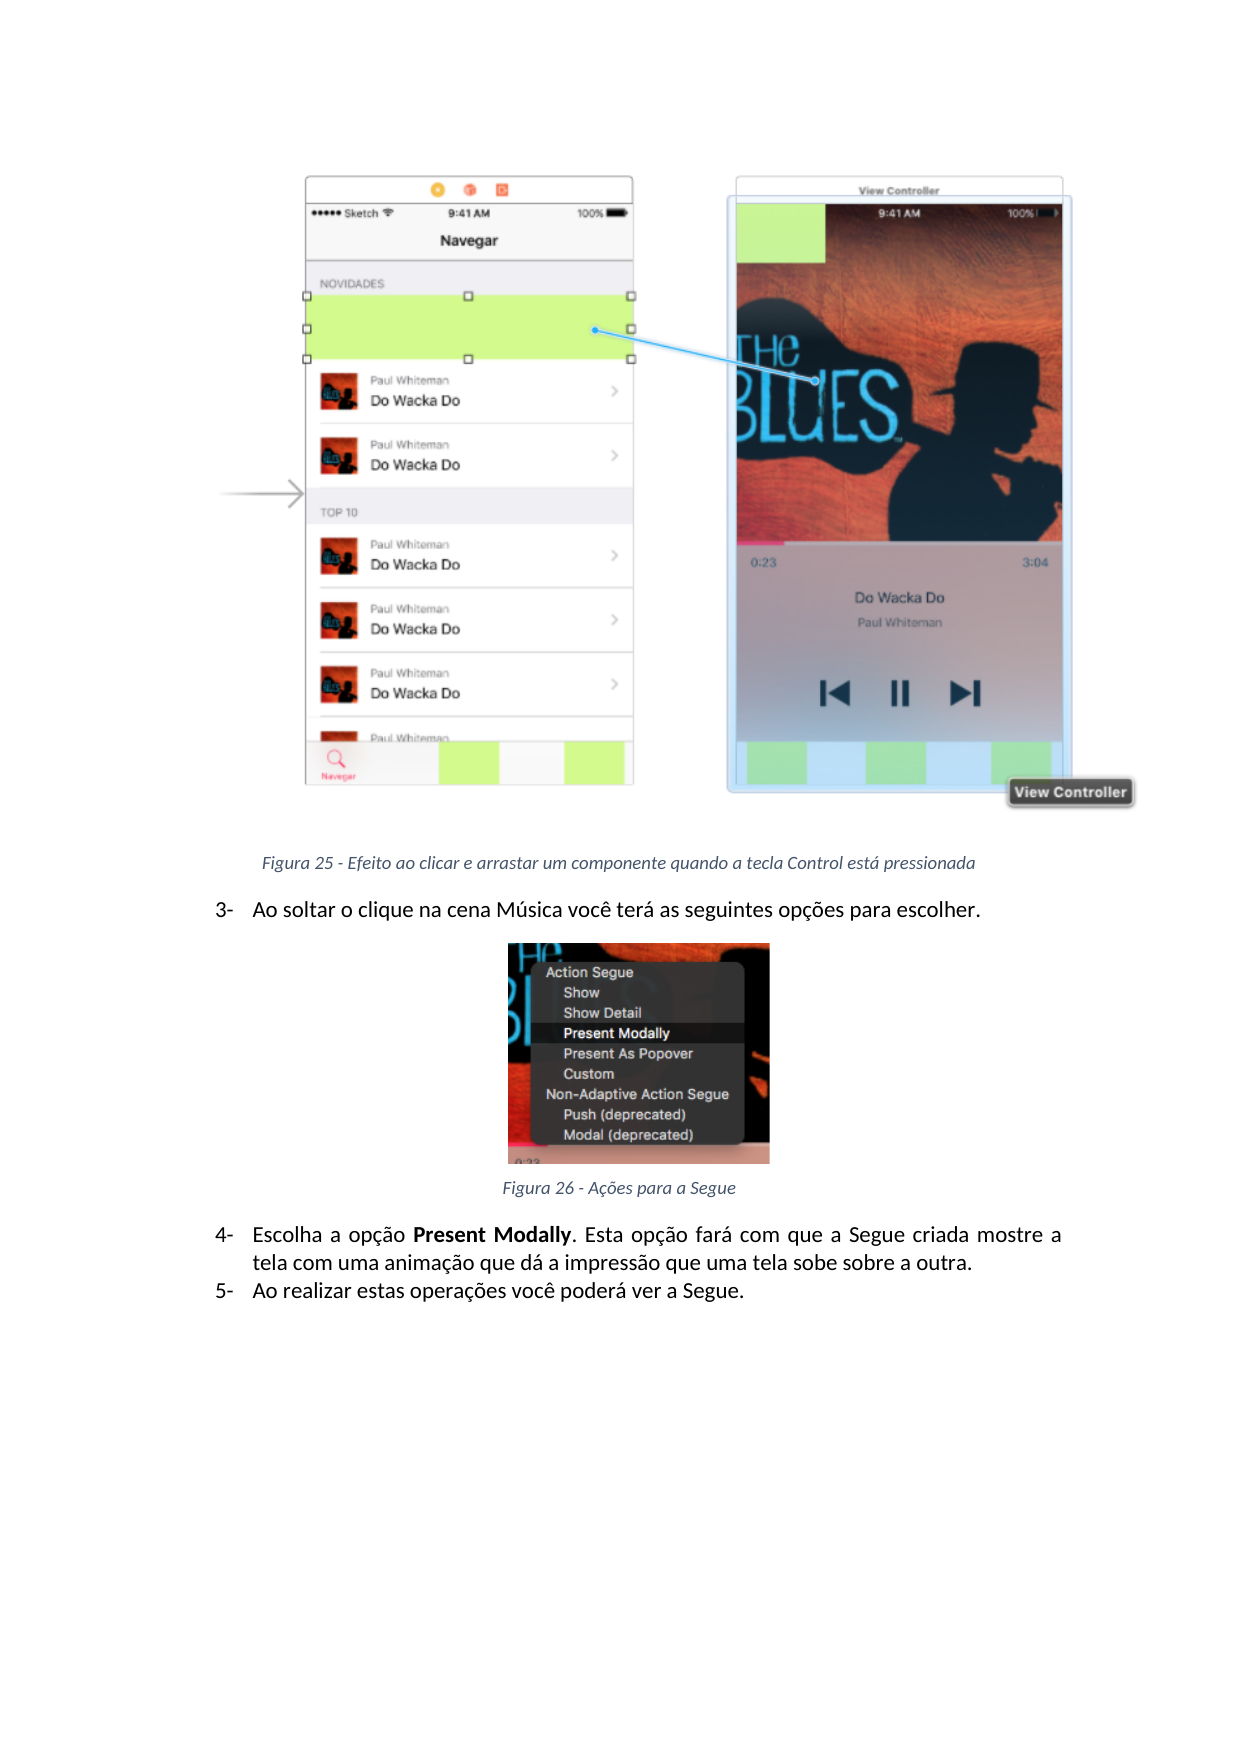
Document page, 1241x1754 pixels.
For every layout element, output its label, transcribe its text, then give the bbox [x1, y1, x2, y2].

list Ao realizar estas operações você poderá ver a Segue. [215, 1276, 1063, 1304]
picture [508, 943, 770, 1164]
picture [214, 147, 1156, 839]
text Figura 25 - Efeito ao clicar e arrastar um componente quando a tecla Control está pressionada [177, 851, 1063, 874]
list Escolha a opção Present Modally. Esta opção fará com que a Segue criada mostre a tela com uma animação que dá a impressão que uma tela sobe sobre a outra. [215, 1220, 1063, 1276]
list Ao soltar o clique na cena Música você terá as seguintes opções para escolher. [215, 895, 1063, 923]
text Figura 26 - Ações para a Segue [177, 1176, 1063, 1199]
